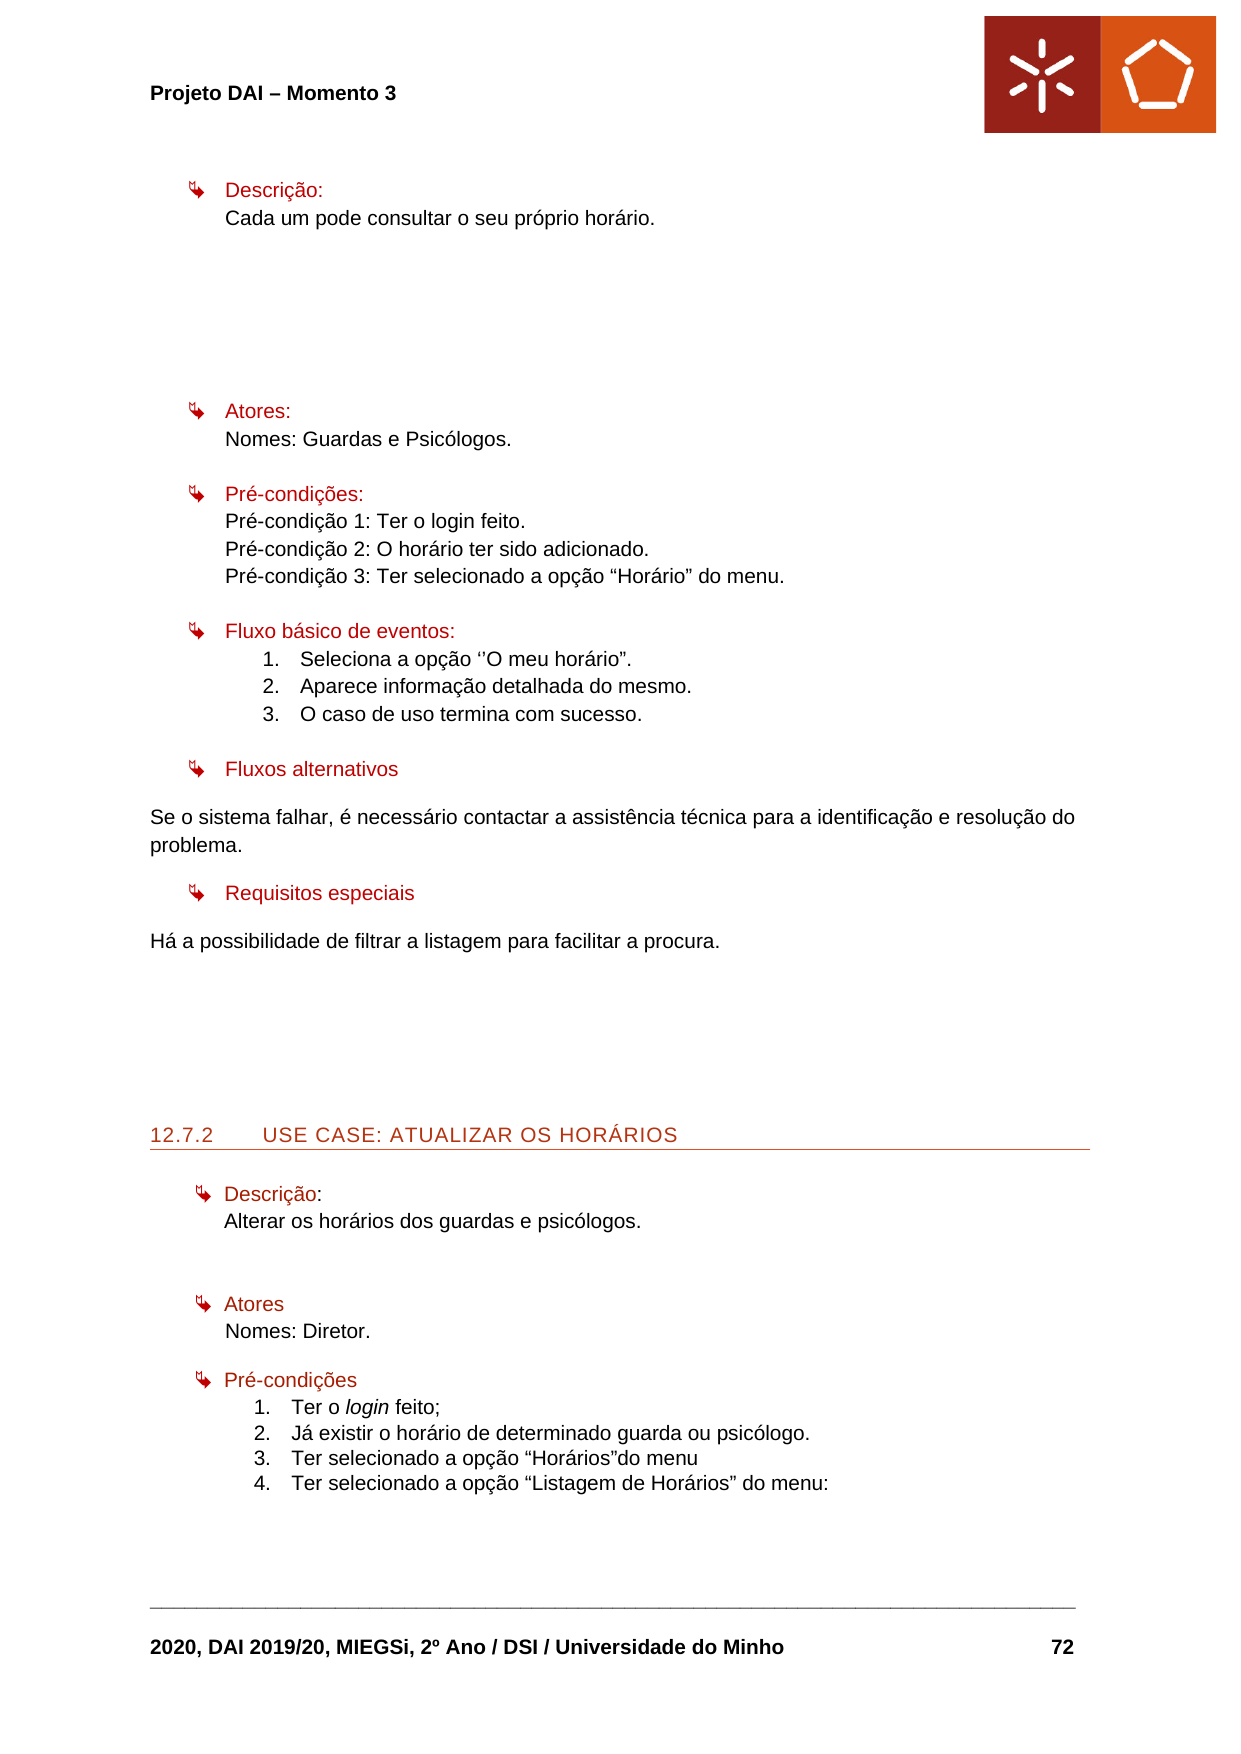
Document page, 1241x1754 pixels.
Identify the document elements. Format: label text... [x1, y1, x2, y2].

list Ter selecionado a opção “Horários”do menu [253, 1446, 1090, 1469]
list Descrição: [194, 1181, 1090, 1205]
list Pré-condição 2: O horário ter sido adicionado. [225, 537, 1090, 561]
list Já existir o horário de determinado guarda ou psicólogo. [253, 1420, 1090, 1444]
list Cada um pode consultar o seu próprio horário. [225, 206, 1090, 229]
text Nomes: Diretor. [150, 1319, 1090, 1343]
text Há a possibilidade de filtrar a listagem para facilitar a procura. [150, 929, 1090, 953]
list Pré-condição 1: Ter o login feito. [225, 509, 1090, 533]
list Pré-condições: [187, 481, 1090, 506]
list Nomes: Guardas e Psicólogos. [225, 426, 1090, 450]
text Se o sistema falhar, é necessário contactar a assistência técnica para a identificação e resolução do problema. [150, 805, 1090, 857]
list Pré-condições [194, 1367, 1090, 1391]
picture [984, 16, 1217, 133]
list Atores [194, 1291, 1090, 1316]
list Fluxos alternativos [187, 757, 1090, 781]
text Alterar os horários dos guardas e psicólogos. [150, 1209, 1090, 1233]
list Ter selecionado a opção “Listagem de Horários” do menu: [253, 1471, 1090, 1495]
list Fluxo básico de eventos: [187, 619, 1090, 643]
subtitle Use case: Atualizar os horários [150, 1123, 1090, 1149]
list Atores: [187, 399, 1090, 423]
list Descrição: [187, 178, 1090, 202]
list Ter o login feito; [253, 1395, 1090, 1419]
list Aparece informação detalhada do mesmo. [262, 674, 1090, 698]
list Seleciona a opção ‘’O meu horário”. [262, 647, 1090, 671]
list Pré-condição 3: Ter selecionado a opção “Horário” do menu. [225, 564, 1090, 588]
list Requisitos especiais [187, 881, 1090, 905]
list O caso de uso termina com sucesso. [262, 702, 1090, 726]
